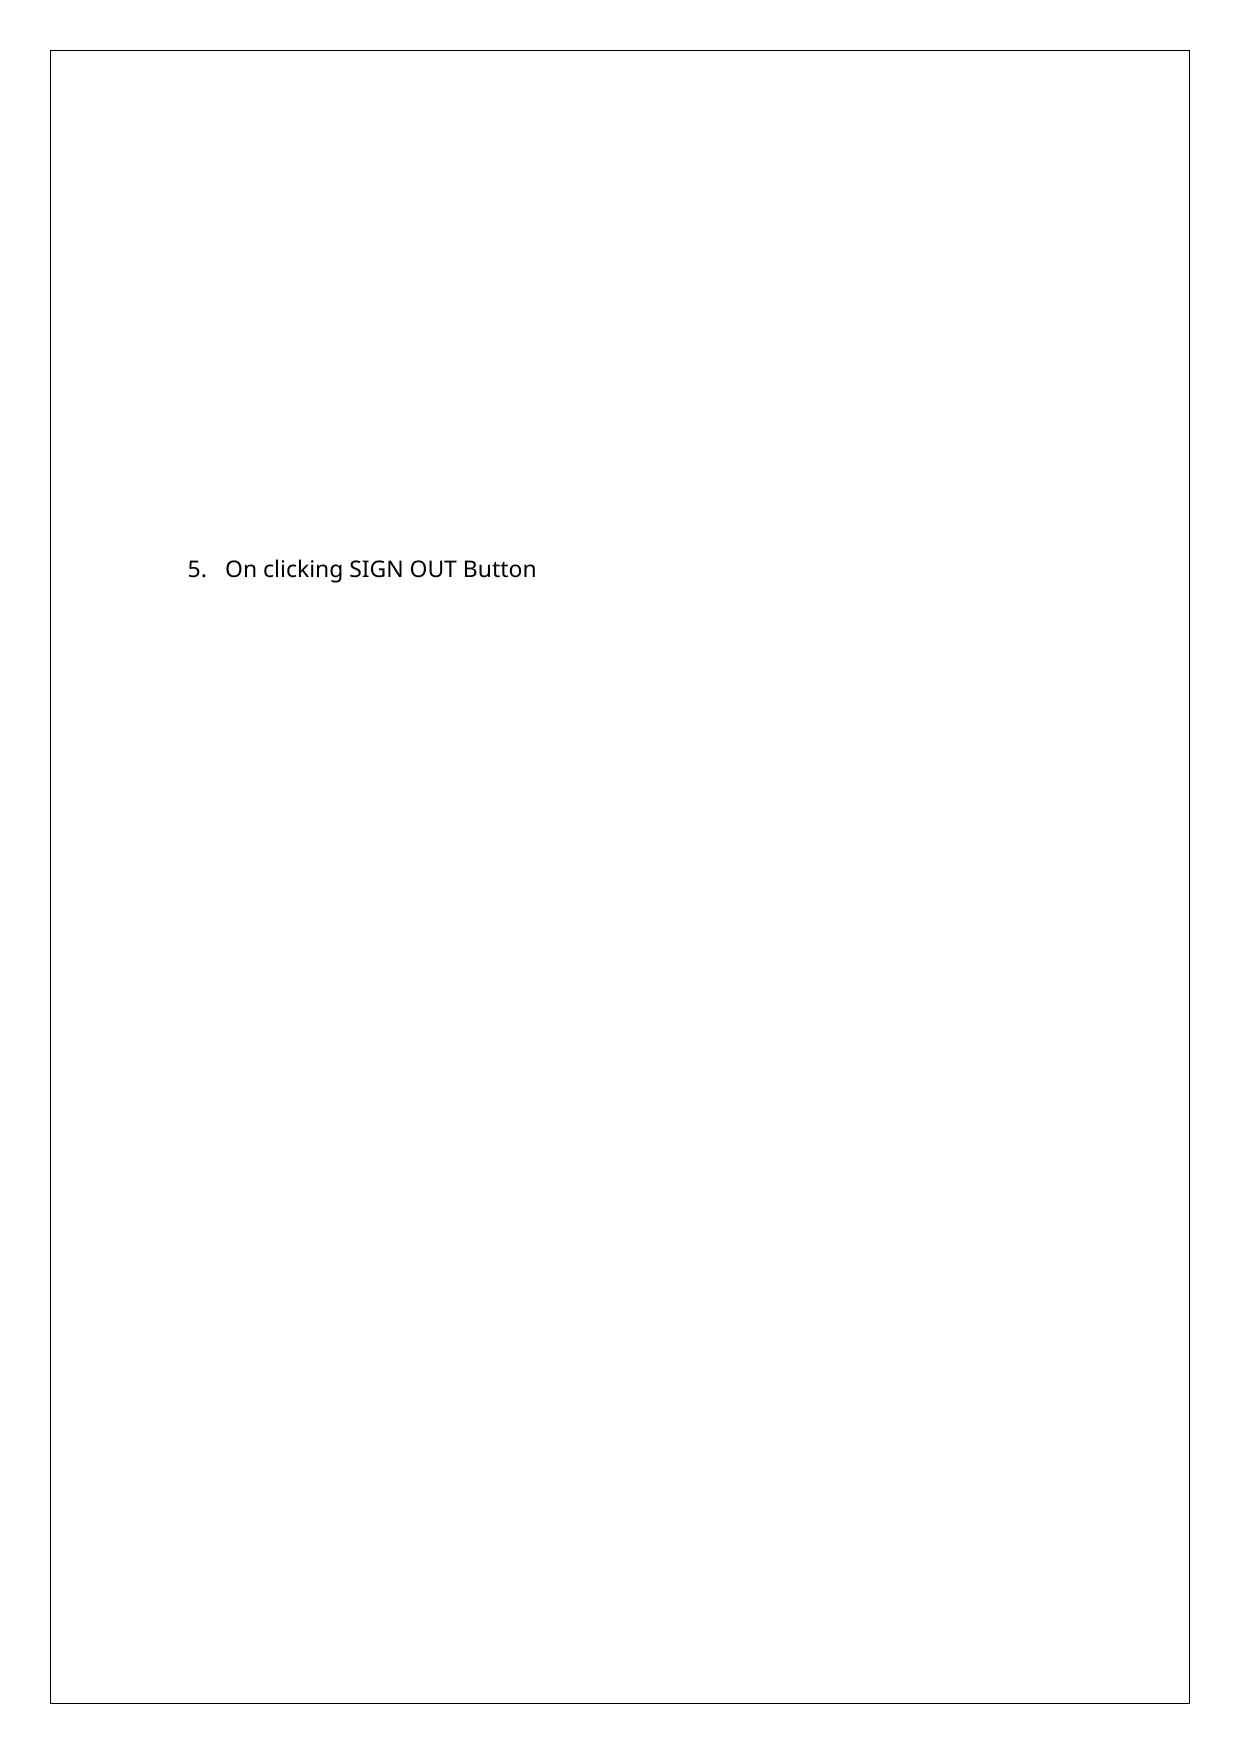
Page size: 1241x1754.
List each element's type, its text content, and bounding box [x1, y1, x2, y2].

list On clicking SIGN OUT Button [187, 553, 1090, 584]
